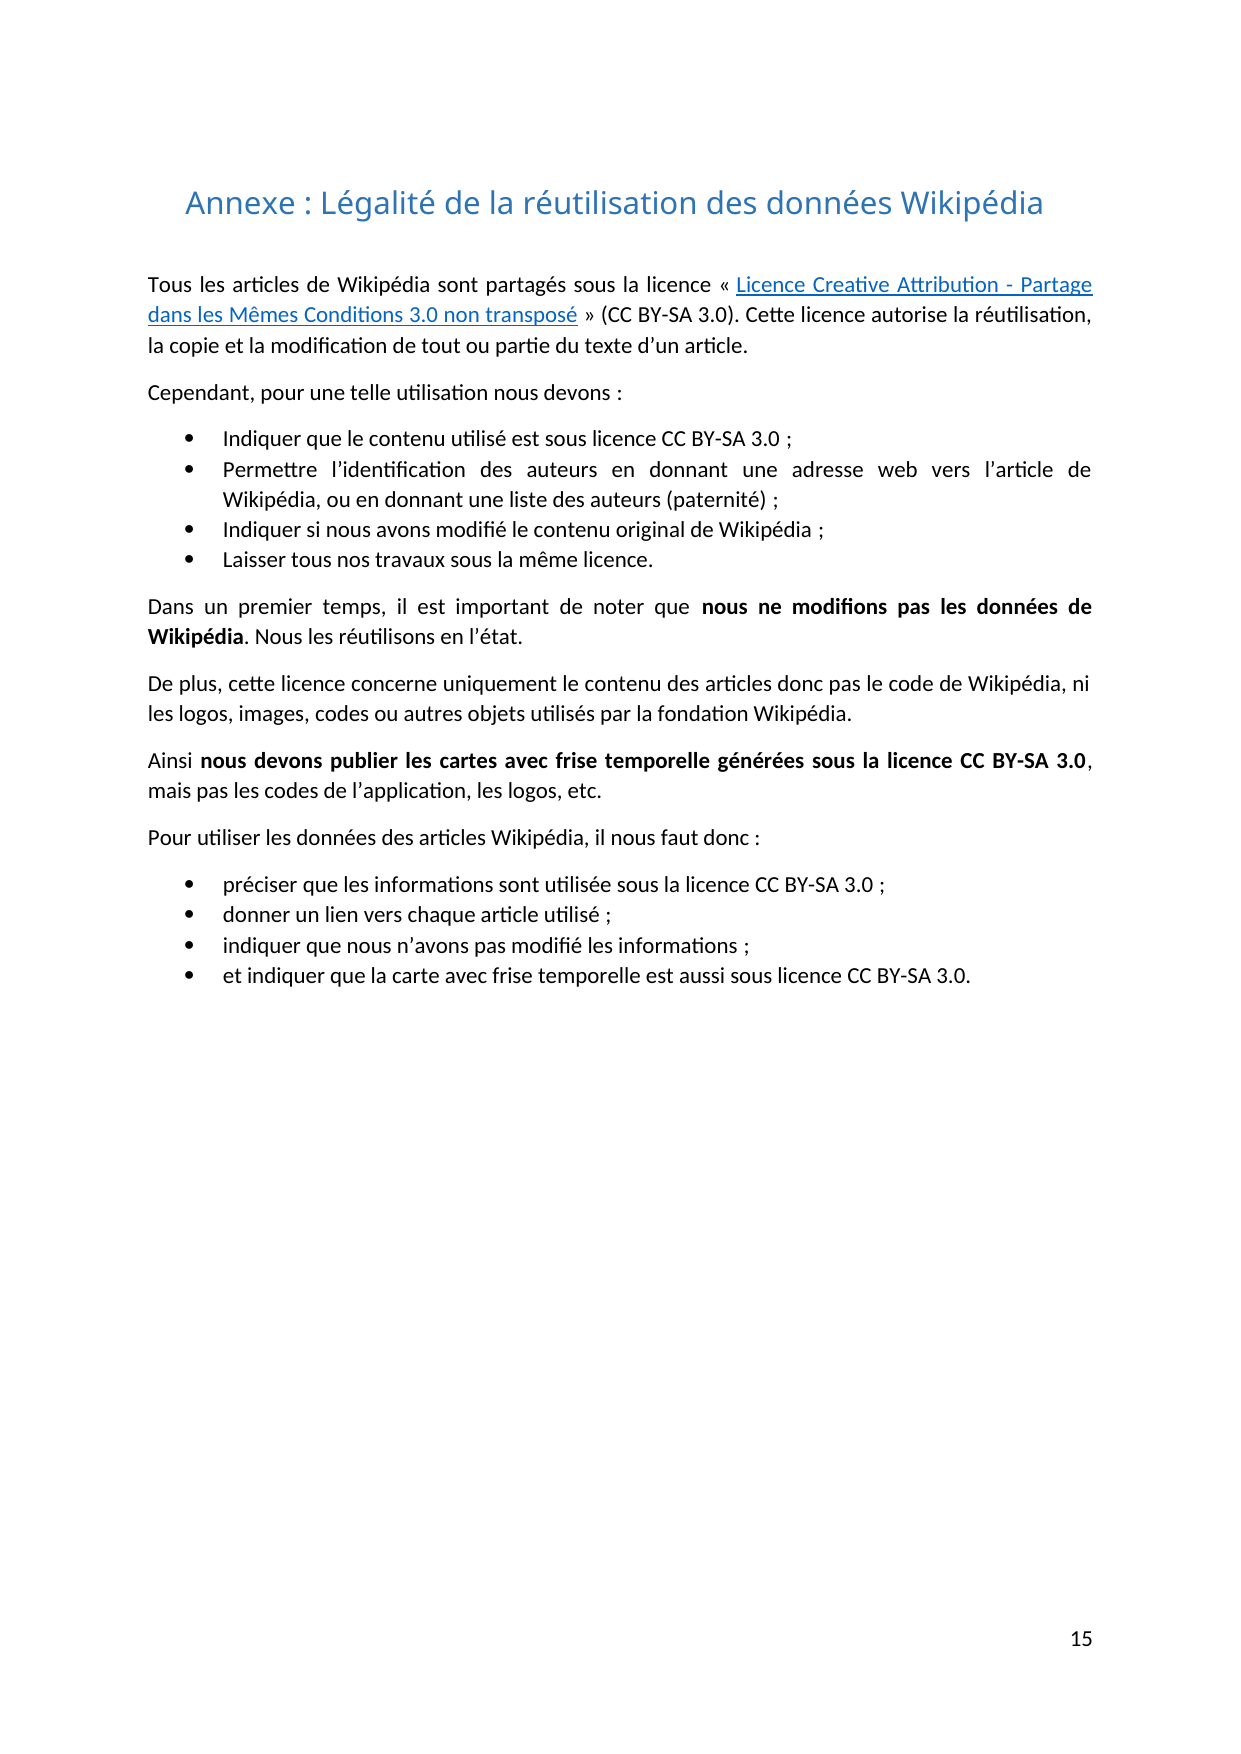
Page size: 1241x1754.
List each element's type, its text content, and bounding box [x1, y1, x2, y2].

list Permettre l’identification des auteurs en donnant une adresse web vers l’article de Wikipédia, ou en donnant une liste des auteurs (paternité) ; [185, 455, 1093, 513]
text Tous les articles de Wikipédia sont partagés sous la licence « Licence Creative Attribution - Partage dans les Mêmes Conditions 3.0 non transposé » (CC BY-SA 3.0). Cette licence autorise la réutilisation, la copie et la modification de tout ou partie du texte d’un article. [148, 270, 1093, 359]
text Dans un premier temps, il est important de noter que nous ne modifions pas les données de Wikipédia. Nous les réutilisons en l’état. [148, 592, 1093, 651]
subtitle Annexe : Légalité de la réutilisation des données Wikipédia [185, 181, 1093, 223]
list préciser que les informations sont utilisée sous la licence CC BY-SA 3.0 ; [185, 870, 1093, 898]
text Cependant, pour une telle utilisation nous devons : [148, 378, 1093, 406]
list Indiquer si nous avons modifié le contenu original de Wikipédia ; [185, 515, 1093, 543]
list Laisser tous nos travaux sous la même licence. [185, 545, 1093, 573]
list et indiquer que la carte avec frise temporelle est aussi sous licence CC BY-SA 3.0. [185, 961, 1093, 989]
list Indiquer que le contenu utilisé est sous licence CC BY-SA 3.0 ; [185, 424, 1093, 453]
list indiquer que nous n’avons pas modifié les informations ; [185, 931, 1093, 959]
text Pour utiliser les données des articles Wikipédia, il nous faut donc : [148, 823, 1093, 852]
text De plus, cette licence concerne uniquement le contenu des articles donc pas le code de Wikipédia, ni les logos, images, codes ou autres objets utilisés par la fondation Wikipédia. [148, 669, 1093, 728]
text Ainsi nous devons publier les cartes avec frise temporelle générées sous la licence CC BY-SA 3.0, mais pas les codes de l’application, les logos, etc. [148, 746, 1093, 805]
list donner un lien vers chaque article utilisé ; [185, 901, 1093, 929]
